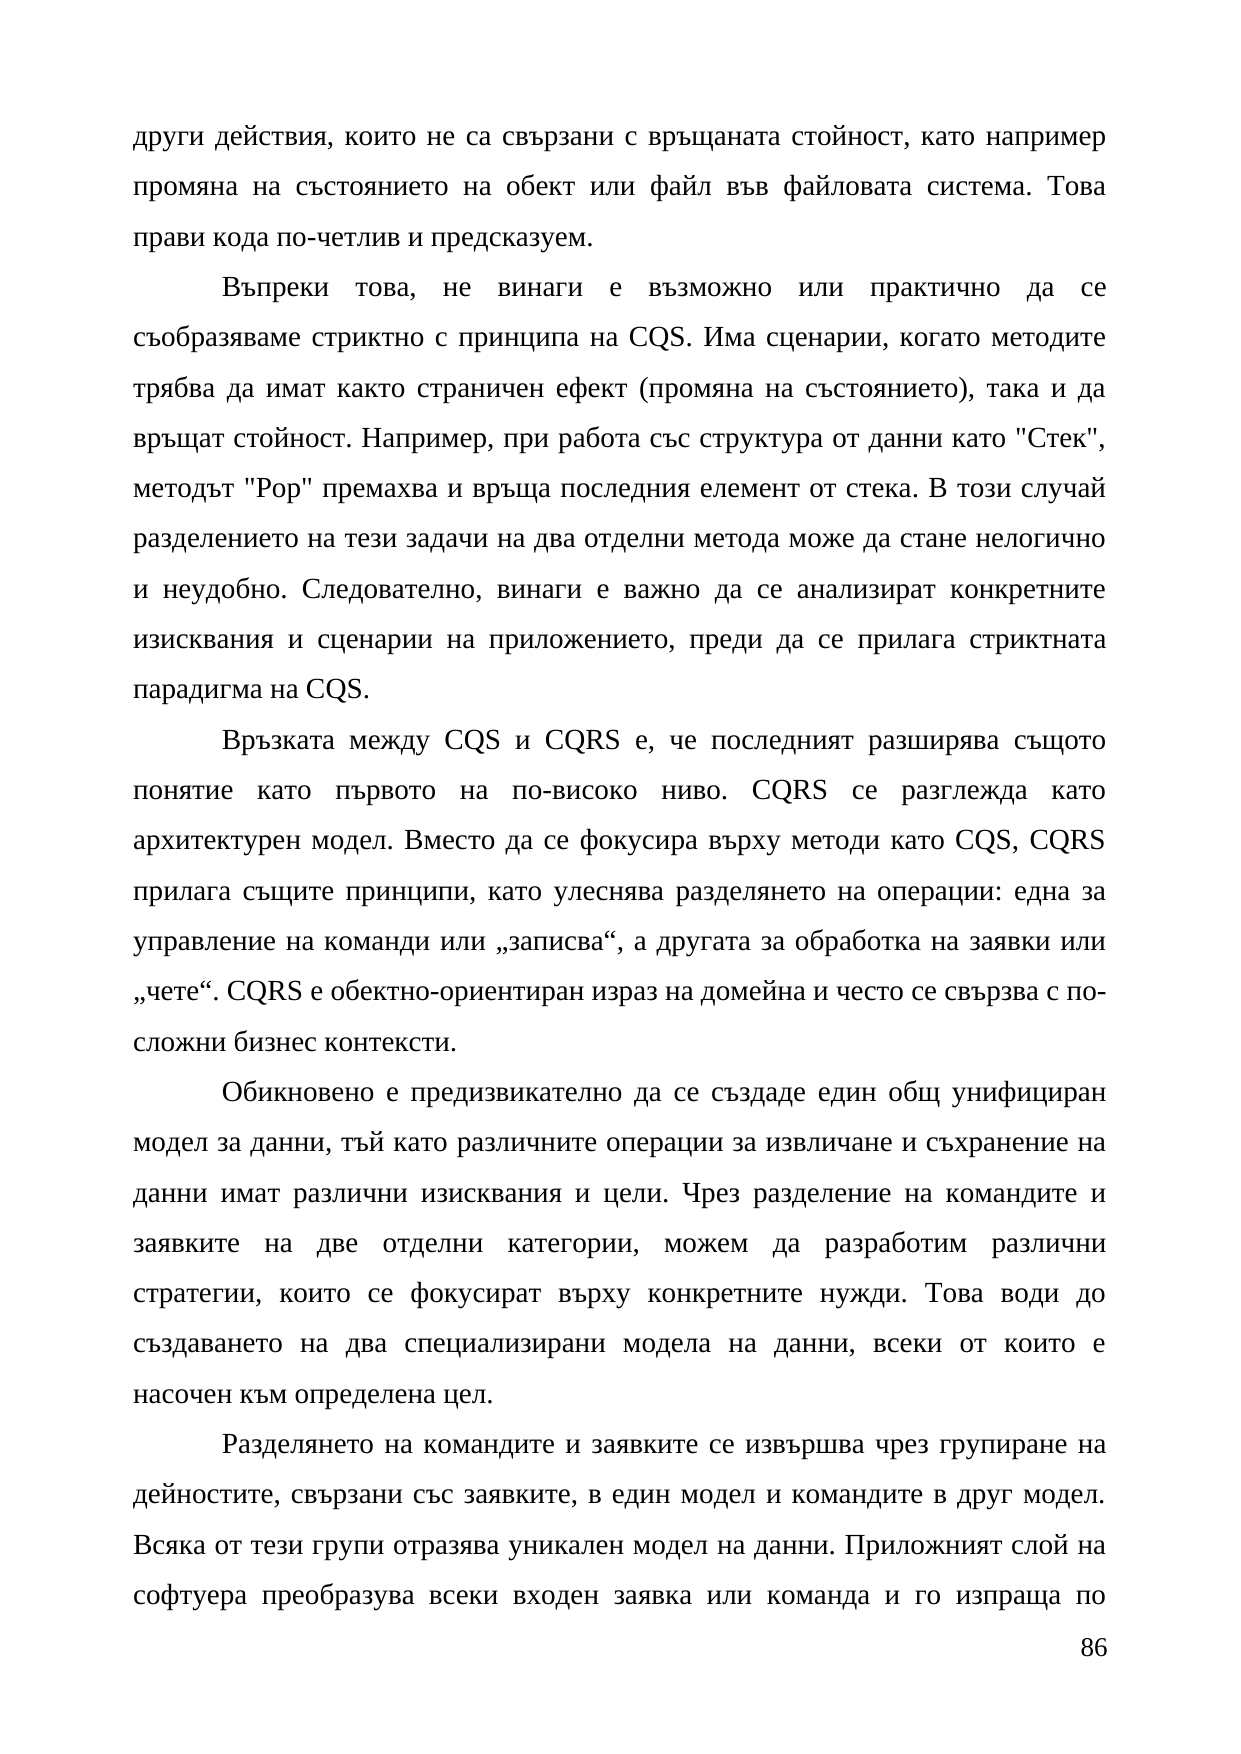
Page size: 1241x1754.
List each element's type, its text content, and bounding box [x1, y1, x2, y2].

text Въпреки това, не винаги е възможно или практично да се съобразяваме стриктно с принципа на CQS. Има сценарии, когато методите трябва да имат както страничен ефект (промяна на състоянието), така и да връщат стойност. Например, при работа със структура от данни като "Стек", методът "Pop" премахва и връща последния елемент от стека. В този случай разделението на тези задачи на два отделни метода може да стане нелогично и неудобно. Следователно, винаги е важно да се анализират конкретните изисквания и сценарии на приложението, преди да се прилага стриктната парадигма на CQS. [133, 269, 1107, 705]
text Обикновено е предизвикателно да се създаде един общ унифициран модел за данни, тъй като различните операции за извличане и съхранение на данни имат различни изисквания и цели. Чрез разделение на командите и заявките на две отделни категории, можем да разработим различни стратегии, които се фокусират върху конкретните нужди. Това води до създаването на два специализирани модела на данни, всеки от които е насочен към определена цел. [133, 1074, 1107, 1409]
text Връзката между CQS и CQRS е, че последният разширява същото понятие като първото на по-високо ниво. CQRS се разглежда като архитектурен модел. Вместо да се фокусира върху методи като CQS, CQRS прилага същите принципи, като улеснява разделянето на операции: една за управление на команди или „записва“, а другата за обработка на заявки или „чете“. CQRS е обектно-ориентиран израз на домейна и често се свързва с по-сложни бизнес контексти. [133, 722, 1107, 1057]
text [133, 1426, 1107, 1611]
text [133, 118, 1107, 252]
